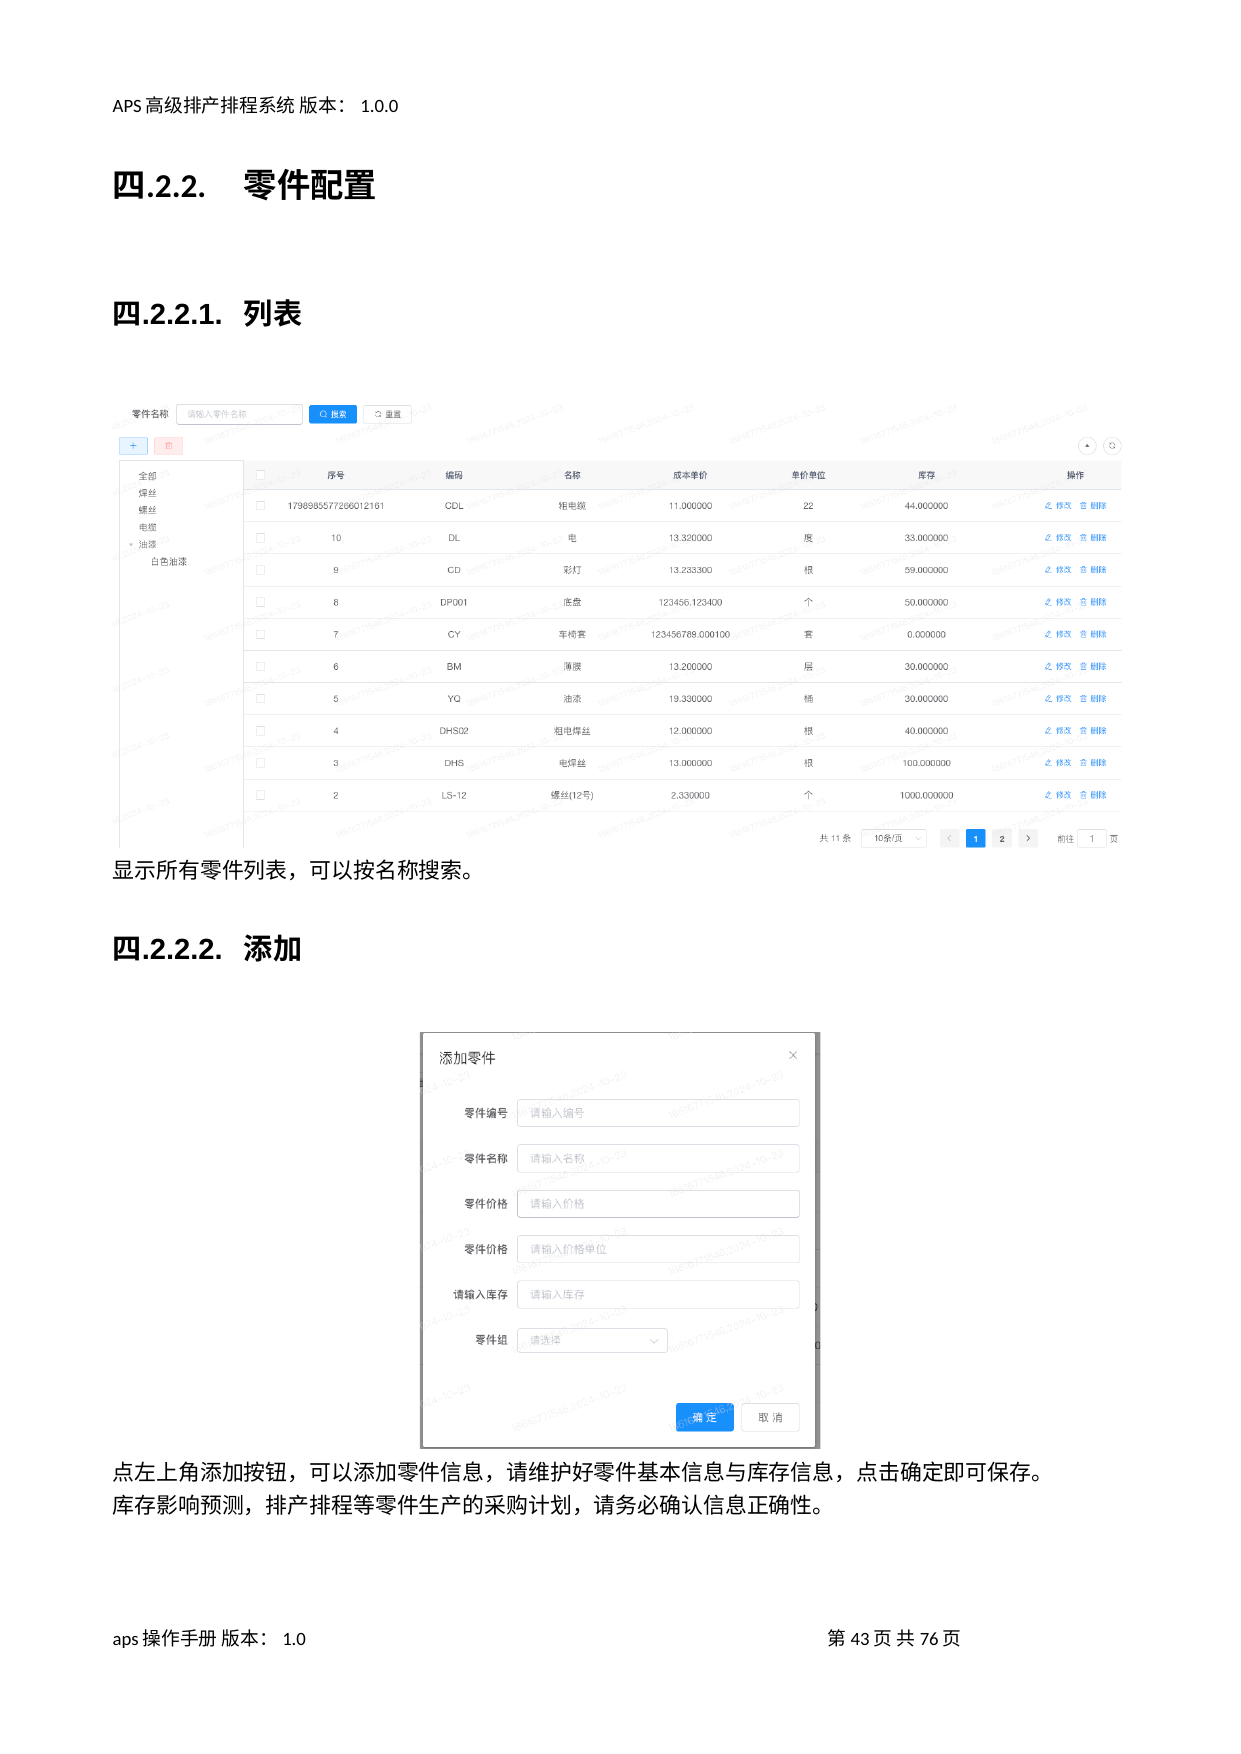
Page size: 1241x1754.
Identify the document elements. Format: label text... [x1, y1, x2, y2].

subtitle 零件配置 [112, 150, 1128, 215]
text 点左上角添加按钮，可以添加零件信息，请维护好零件基本信息与库存信息，点击确定即可保存。 [112, 1455, 1128, 1487]
picture [112, 397, 1127, 848]
text 显示所有零件列表，可以按名称搜索。 [112, 852, 1128, 885]
picture [419, 1032, 821, 1449]
text 库存影响预测，排产排程等零件生产的采购计划，请务必确认信息正确性。 [112, 1487, 1128, 1520]
subtitle 添加 [112, 914, 1128, 979]
subtitle 列表 [112, 279, 1128, 344]
